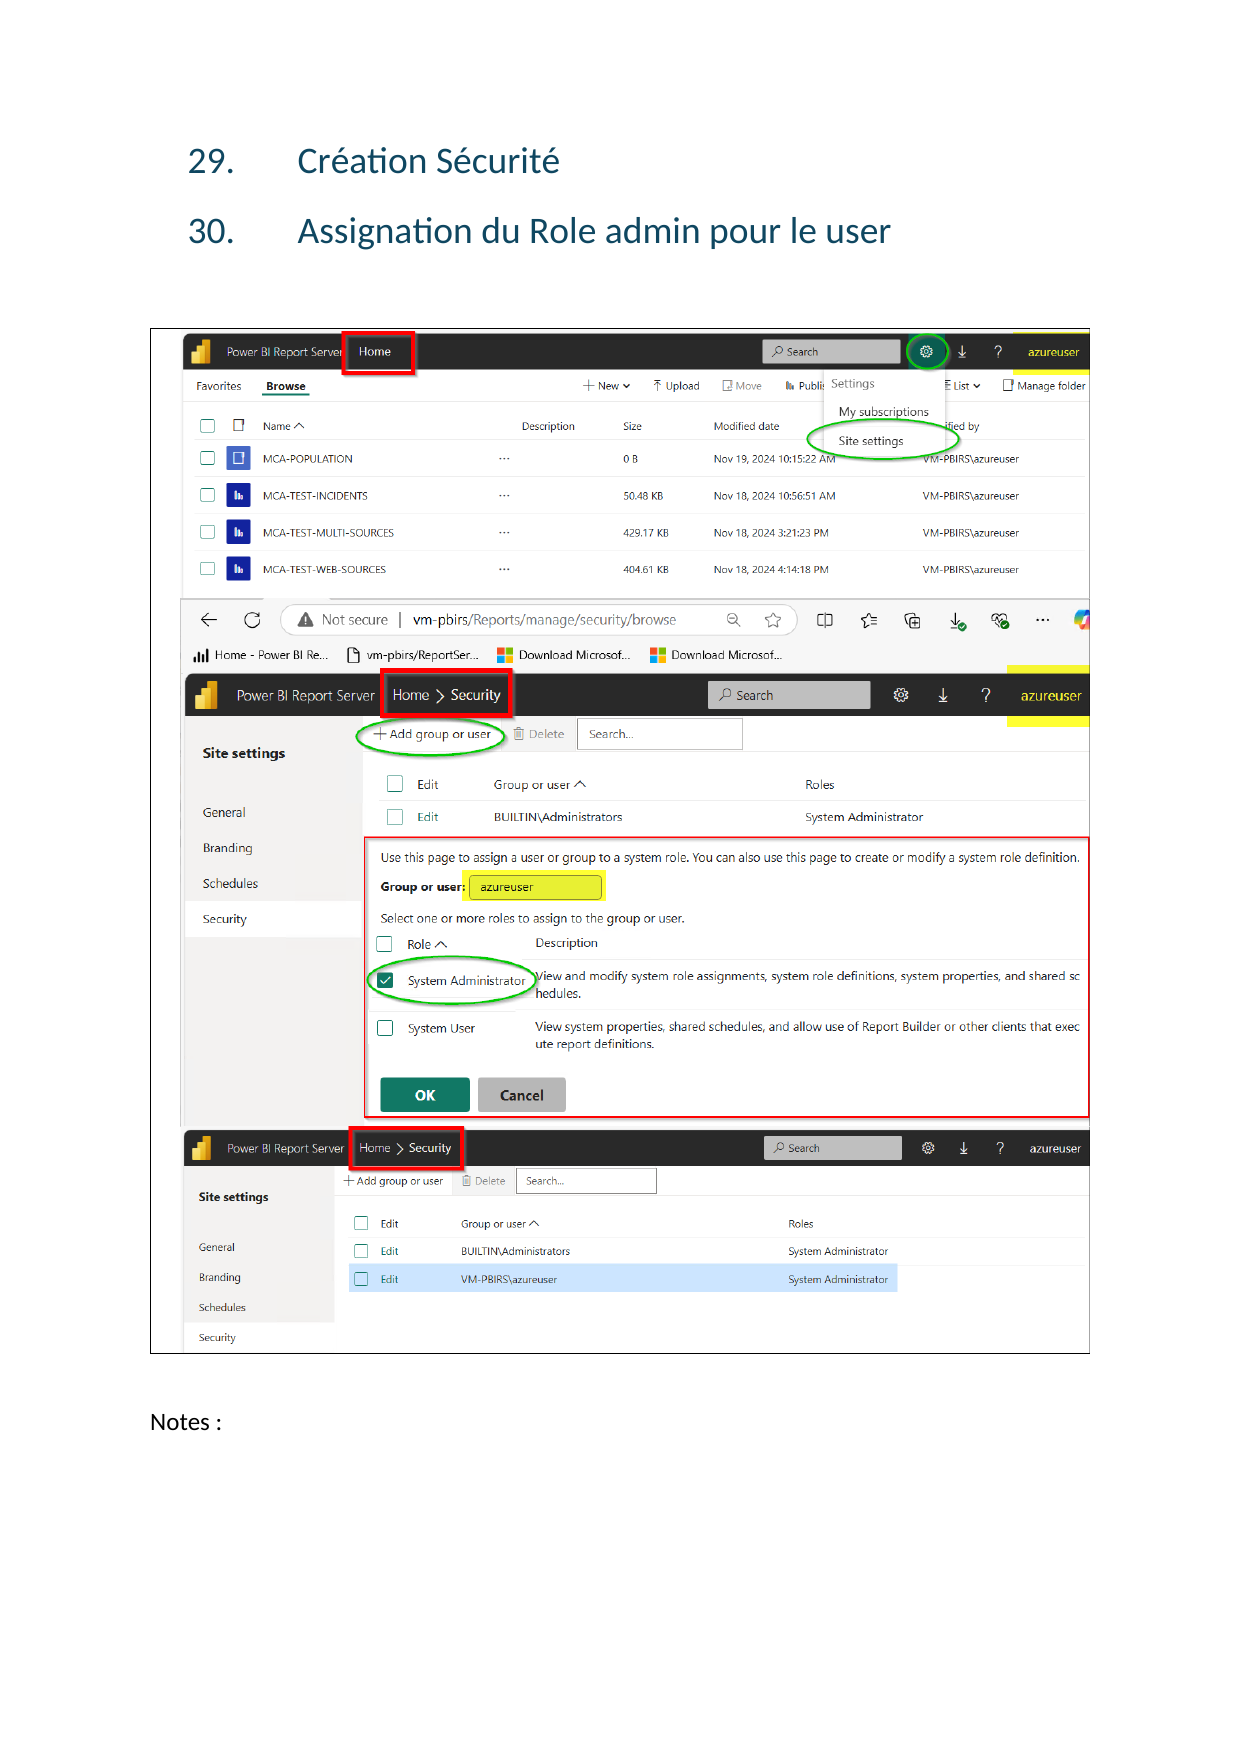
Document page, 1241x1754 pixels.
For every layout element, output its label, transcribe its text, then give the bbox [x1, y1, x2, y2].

text Notes : [150, 1406, 1090, 1436]
text Assignation du Role admin pour le user [187, 207, 1090, 252]
text Création Sécurité [187, 137, 1090, 183]
table_header [151, 329, 180, 1353]
